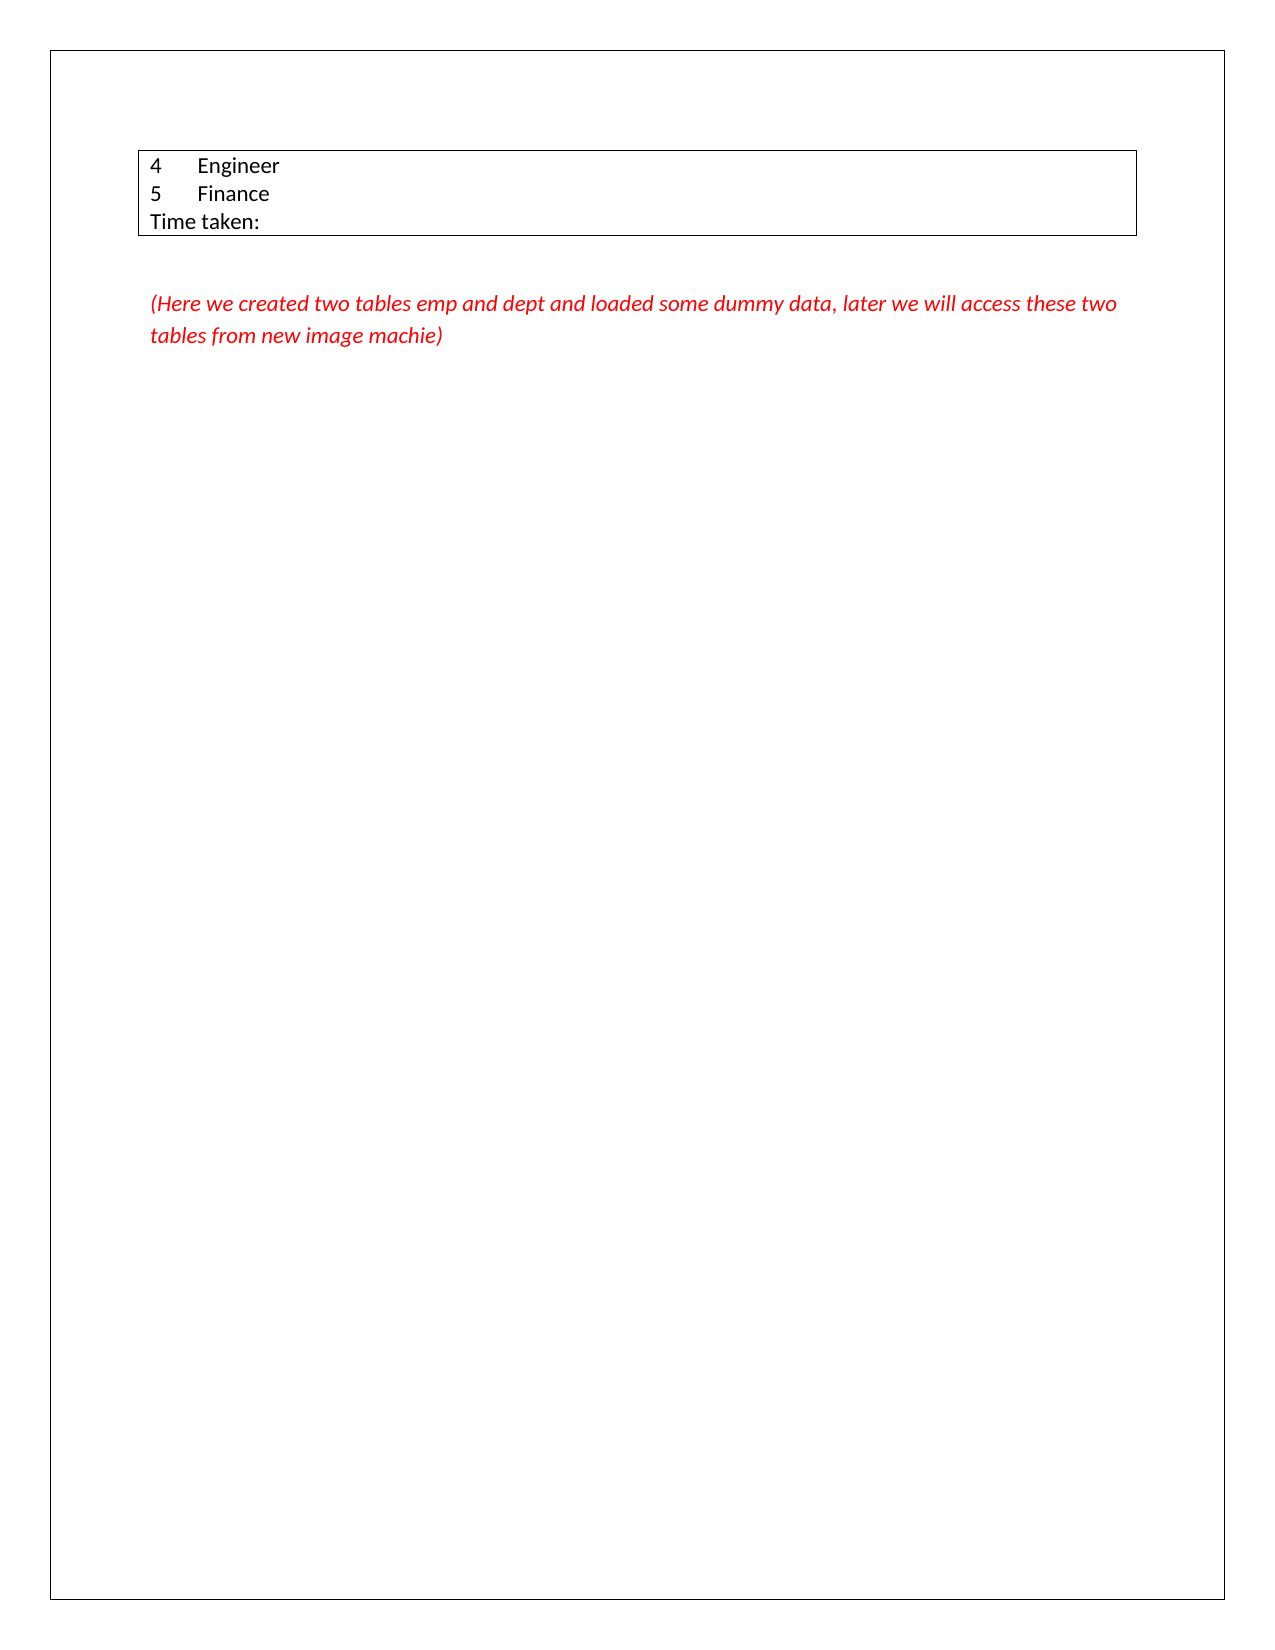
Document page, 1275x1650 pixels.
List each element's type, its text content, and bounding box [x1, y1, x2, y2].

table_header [139, 151, 1136, 235]
text (Here we created two tables emp and dept and loaded some dummy data, later we will access these two tables from new image machie) [150, 289, 1125, 349]
